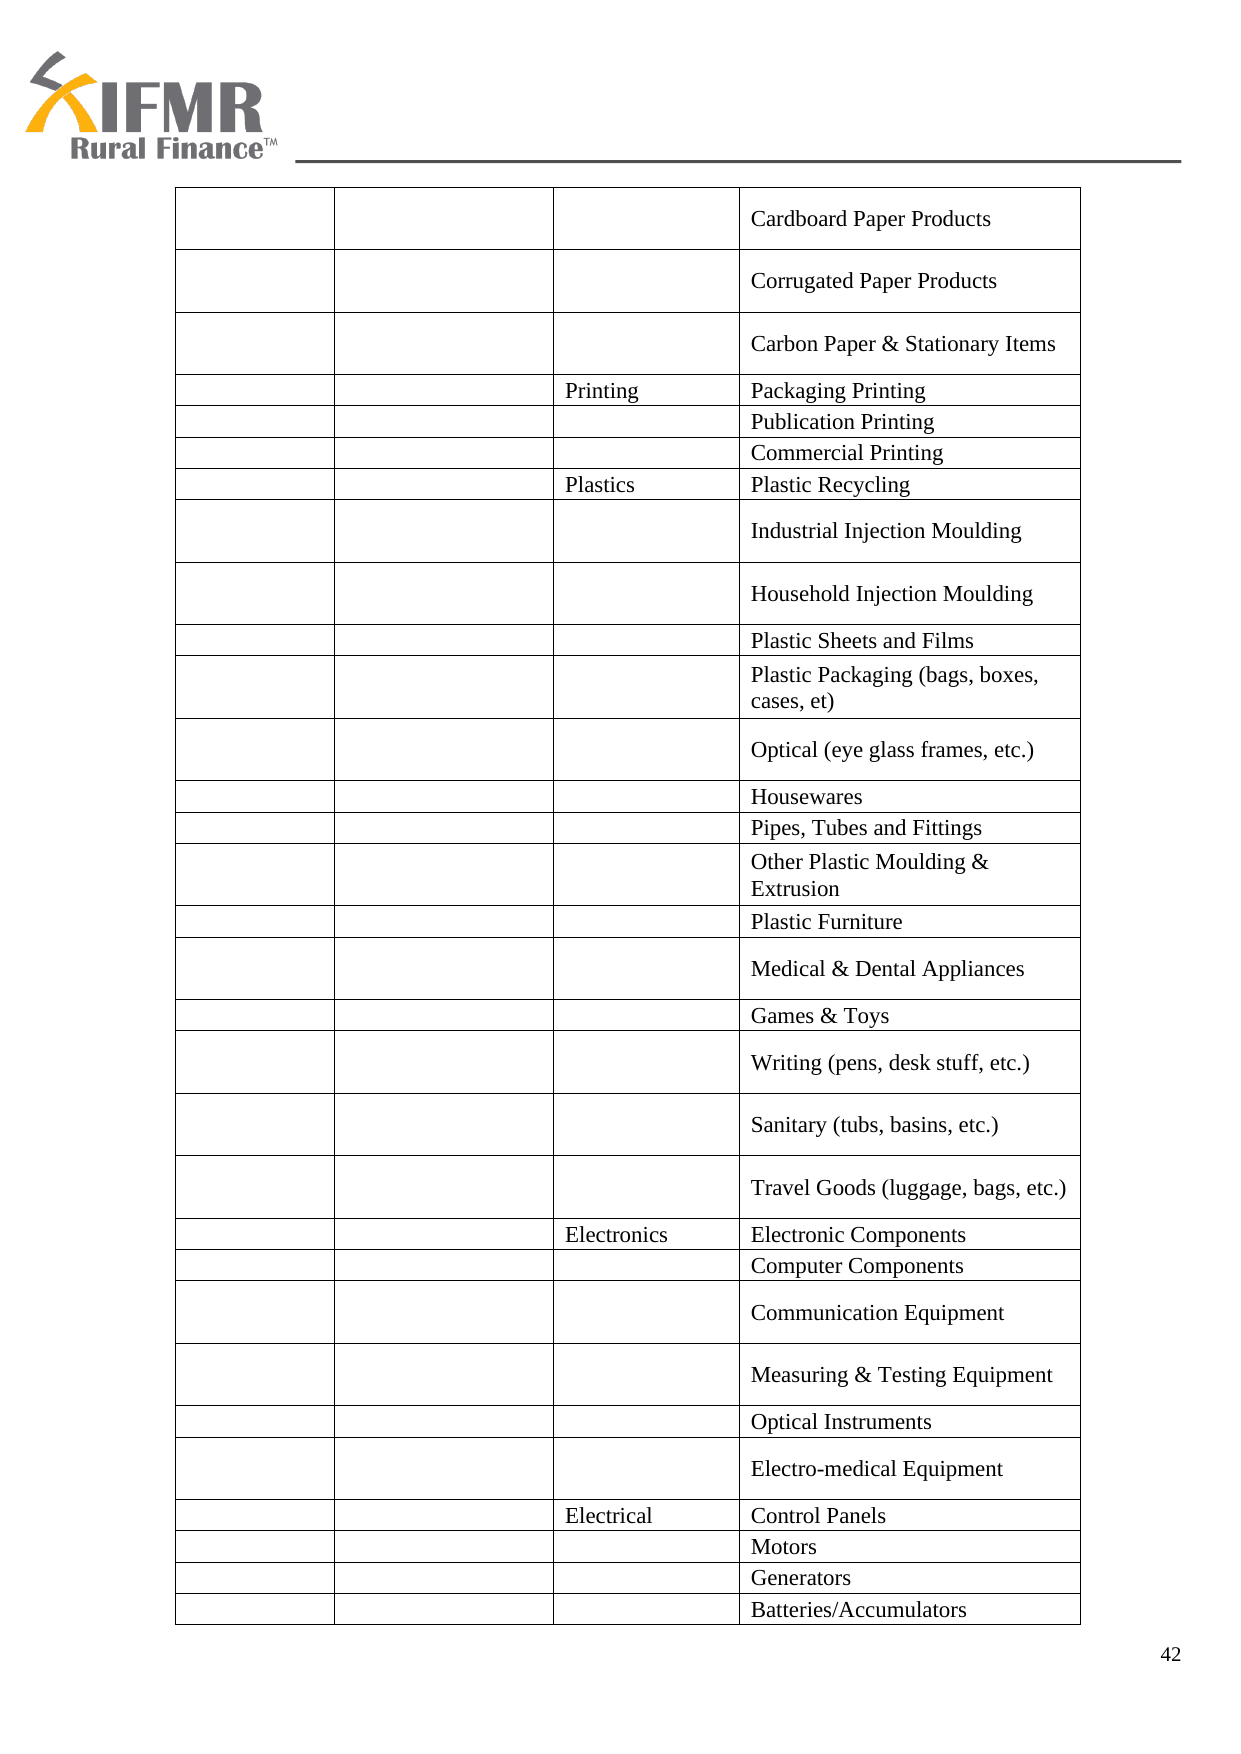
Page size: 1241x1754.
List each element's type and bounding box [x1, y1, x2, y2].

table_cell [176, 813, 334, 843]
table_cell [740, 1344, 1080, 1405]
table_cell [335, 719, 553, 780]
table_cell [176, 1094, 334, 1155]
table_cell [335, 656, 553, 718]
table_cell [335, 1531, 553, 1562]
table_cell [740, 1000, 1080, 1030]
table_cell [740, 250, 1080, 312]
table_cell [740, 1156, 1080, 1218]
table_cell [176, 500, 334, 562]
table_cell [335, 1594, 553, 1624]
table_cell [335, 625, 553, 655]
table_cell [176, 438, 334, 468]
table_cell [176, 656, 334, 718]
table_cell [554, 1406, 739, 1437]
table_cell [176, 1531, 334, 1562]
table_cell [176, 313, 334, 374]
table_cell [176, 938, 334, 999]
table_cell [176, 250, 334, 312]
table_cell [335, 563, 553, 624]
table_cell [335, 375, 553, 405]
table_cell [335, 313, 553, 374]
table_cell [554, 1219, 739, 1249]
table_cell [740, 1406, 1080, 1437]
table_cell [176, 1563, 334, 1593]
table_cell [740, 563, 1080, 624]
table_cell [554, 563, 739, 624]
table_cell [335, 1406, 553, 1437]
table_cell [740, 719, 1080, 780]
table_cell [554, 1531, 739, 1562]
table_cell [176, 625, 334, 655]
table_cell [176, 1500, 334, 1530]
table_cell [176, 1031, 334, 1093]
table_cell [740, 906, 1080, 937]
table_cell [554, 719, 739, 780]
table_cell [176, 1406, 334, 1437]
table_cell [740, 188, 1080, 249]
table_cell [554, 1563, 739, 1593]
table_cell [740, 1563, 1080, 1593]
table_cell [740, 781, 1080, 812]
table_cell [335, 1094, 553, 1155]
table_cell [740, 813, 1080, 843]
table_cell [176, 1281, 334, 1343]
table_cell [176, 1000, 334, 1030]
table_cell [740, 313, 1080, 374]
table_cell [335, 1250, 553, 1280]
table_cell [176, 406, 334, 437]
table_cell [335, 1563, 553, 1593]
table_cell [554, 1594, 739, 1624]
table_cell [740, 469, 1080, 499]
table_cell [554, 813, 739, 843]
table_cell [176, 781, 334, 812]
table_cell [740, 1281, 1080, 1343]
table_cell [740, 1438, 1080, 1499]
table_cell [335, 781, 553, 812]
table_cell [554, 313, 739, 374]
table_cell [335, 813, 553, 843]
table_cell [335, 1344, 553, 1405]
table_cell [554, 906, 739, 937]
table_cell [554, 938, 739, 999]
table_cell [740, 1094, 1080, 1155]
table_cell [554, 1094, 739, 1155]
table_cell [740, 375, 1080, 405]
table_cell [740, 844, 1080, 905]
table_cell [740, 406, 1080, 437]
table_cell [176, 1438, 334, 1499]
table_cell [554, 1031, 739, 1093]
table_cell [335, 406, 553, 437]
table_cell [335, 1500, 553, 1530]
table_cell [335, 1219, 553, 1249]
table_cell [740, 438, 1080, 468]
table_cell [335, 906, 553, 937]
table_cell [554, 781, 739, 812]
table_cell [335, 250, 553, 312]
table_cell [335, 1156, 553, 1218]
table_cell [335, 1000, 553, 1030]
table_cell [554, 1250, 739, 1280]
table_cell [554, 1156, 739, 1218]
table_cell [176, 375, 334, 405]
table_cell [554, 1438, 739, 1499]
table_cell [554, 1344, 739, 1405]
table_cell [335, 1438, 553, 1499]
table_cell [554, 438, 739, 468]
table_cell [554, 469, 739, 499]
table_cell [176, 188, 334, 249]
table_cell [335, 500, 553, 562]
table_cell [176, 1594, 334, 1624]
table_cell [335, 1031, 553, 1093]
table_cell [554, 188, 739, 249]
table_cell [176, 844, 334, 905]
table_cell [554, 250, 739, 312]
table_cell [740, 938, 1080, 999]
picture [18, 45, 284, 166]
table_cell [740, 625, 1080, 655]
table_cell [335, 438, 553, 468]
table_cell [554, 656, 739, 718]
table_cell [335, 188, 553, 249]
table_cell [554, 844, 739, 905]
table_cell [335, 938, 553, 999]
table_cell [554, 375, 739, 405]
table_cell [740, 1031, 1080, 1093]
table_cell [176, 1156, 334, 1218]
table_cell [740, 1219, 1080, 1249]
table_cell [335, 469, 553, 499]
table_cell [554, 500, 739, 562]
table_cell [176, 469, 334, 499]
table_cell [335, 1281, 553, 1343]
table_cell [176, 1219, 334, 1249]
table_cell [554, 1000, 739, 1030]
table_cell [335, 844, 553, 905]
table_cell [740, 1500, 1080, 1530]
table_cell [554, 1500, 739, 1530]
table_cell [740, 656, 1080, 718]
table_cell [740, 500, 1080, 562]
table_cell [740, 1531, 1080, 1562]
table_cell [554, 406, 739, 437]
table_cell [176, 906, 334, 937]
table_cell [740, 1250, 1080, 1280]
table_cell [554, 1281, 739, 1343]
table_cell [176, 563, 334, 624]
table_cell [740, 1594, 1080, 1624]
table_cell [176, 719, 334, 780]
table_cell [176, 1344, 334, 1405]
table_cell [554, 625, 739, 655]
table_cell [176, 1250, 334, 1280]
